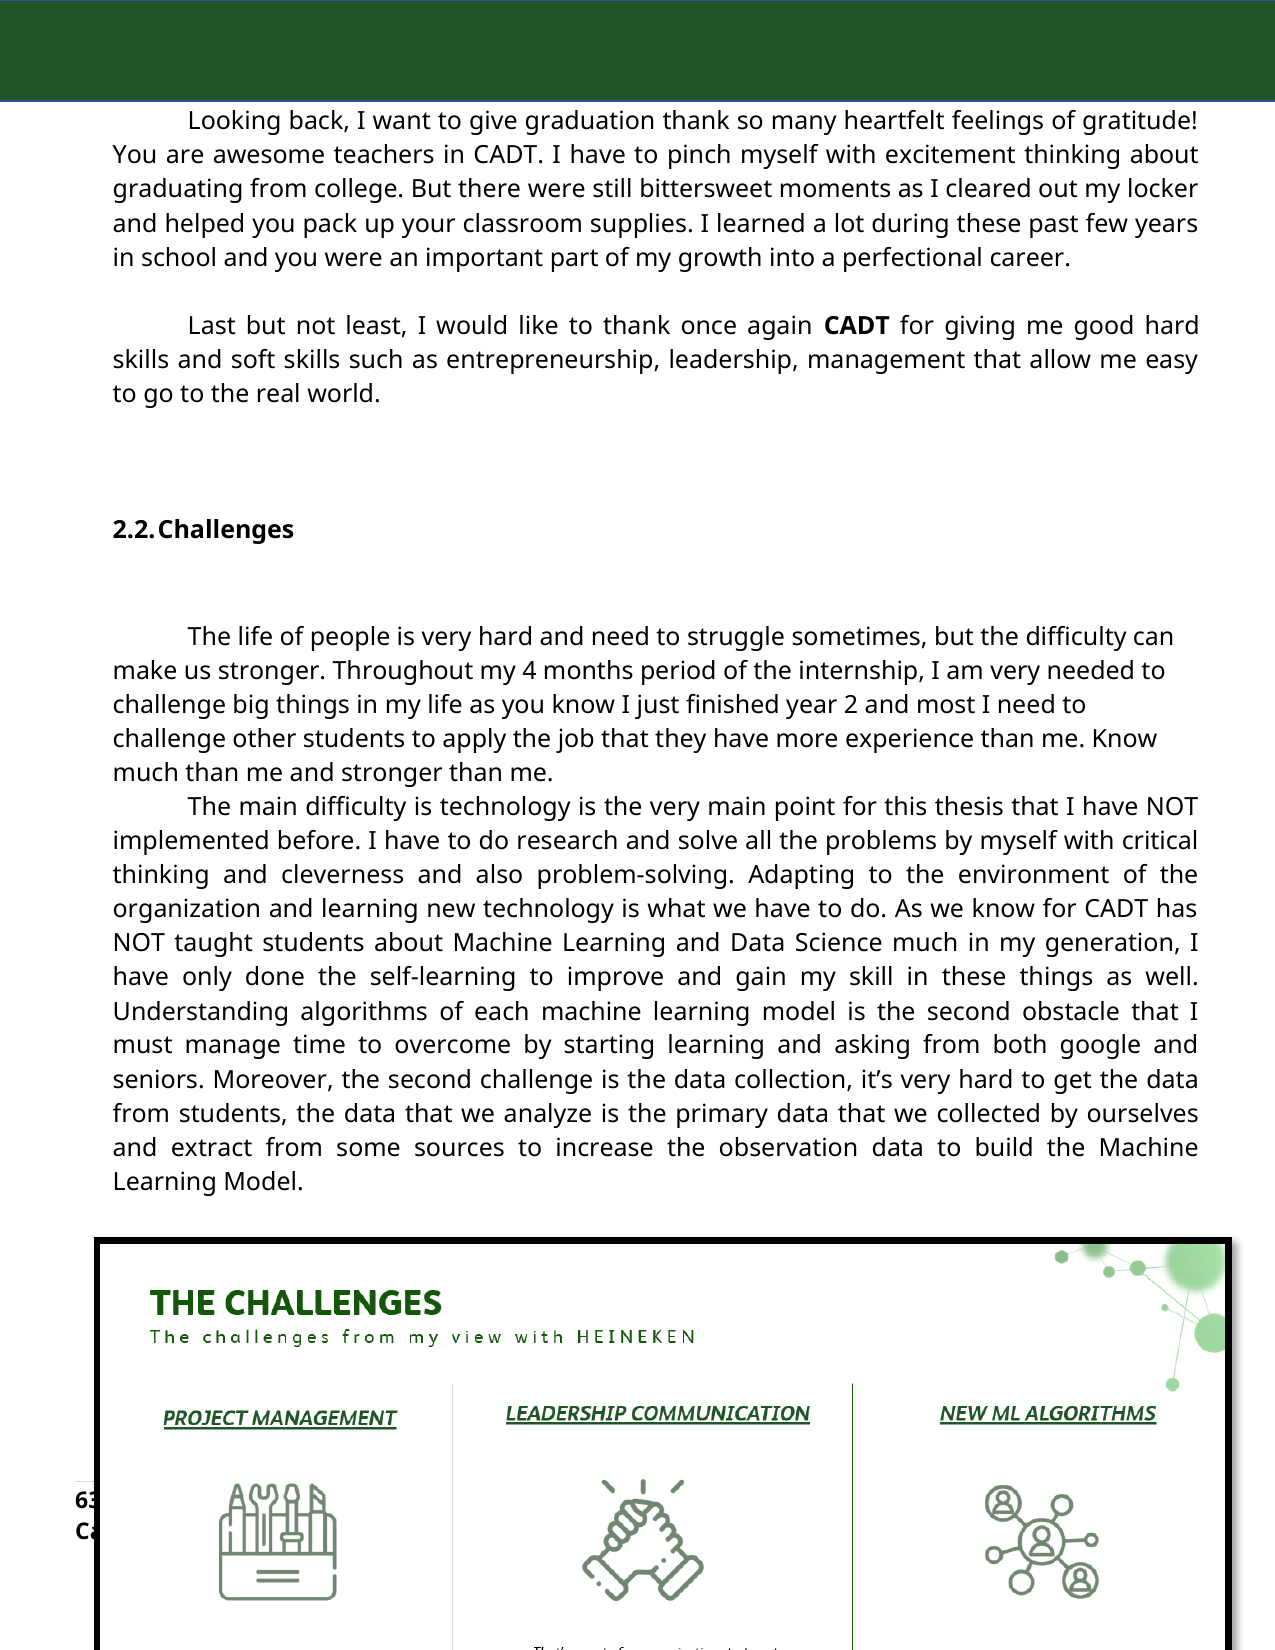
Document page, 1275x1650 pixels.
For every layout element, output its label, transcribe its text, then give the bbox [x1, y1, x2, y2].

text Last but not least, I would like to thank once again CADT for giving me good hard skills and soft skills such as entrepreneurship, leadership, management that allow me easy to go to the real world. [112, 307, 1200, 409]
picture [100, 1244, 1225, 1650]
text The life of people is very hard and need to struggle sometimes, but the difficulty can make us stronger. Throughout my 4 months period of the internship, I am very needed to challenge big things in my life as you know I just finished year 2 and most I need to challenge other students to apply the job that they have more experience than me. Know much than me and stronger than me. [112, 618, 1200, 789]
list Challenges [112, 512, 1200, 588]
text Looking back, I want to give graduation thank so many heartfelt feelings of gratitude! You are awesome teachers in CADT. I have to pinch myself with excitement thinking about graduating from college. But there were still bittersweet moments as I cleared out my locker and helped you pack up your classroom supplies. I learned a lot during these past few years in school and you were an important part of my growth into a perfectional career. [112, 103, 1200, 273]
text The main difficulty is technology is the very main point for this thesis that I have NOT implemented before. I have to do research and solve all the problems by myself with critical thinking and cleverness and also problem-solving. Adapting to the environment of the organization and learning new technology is what we have to do. As we know for CADT has NOT taught students about Machine Learning and Data Science much in my generation, I have only done the self-learning to improve and gain my skill in these things as well. Understanding algorithms of each machine learning model is the second obstacle that I must manage time to overcome by starting learning and asking from both google and seniors. Moreover, the second challenge is the data collection, it’s very hard to get the data from students, the data that we analyze is the primary data that we collected by ourselves and extract from some sources to increase the observation data to build the Machine Learning Model. [112, 789, 1200, 1197]
